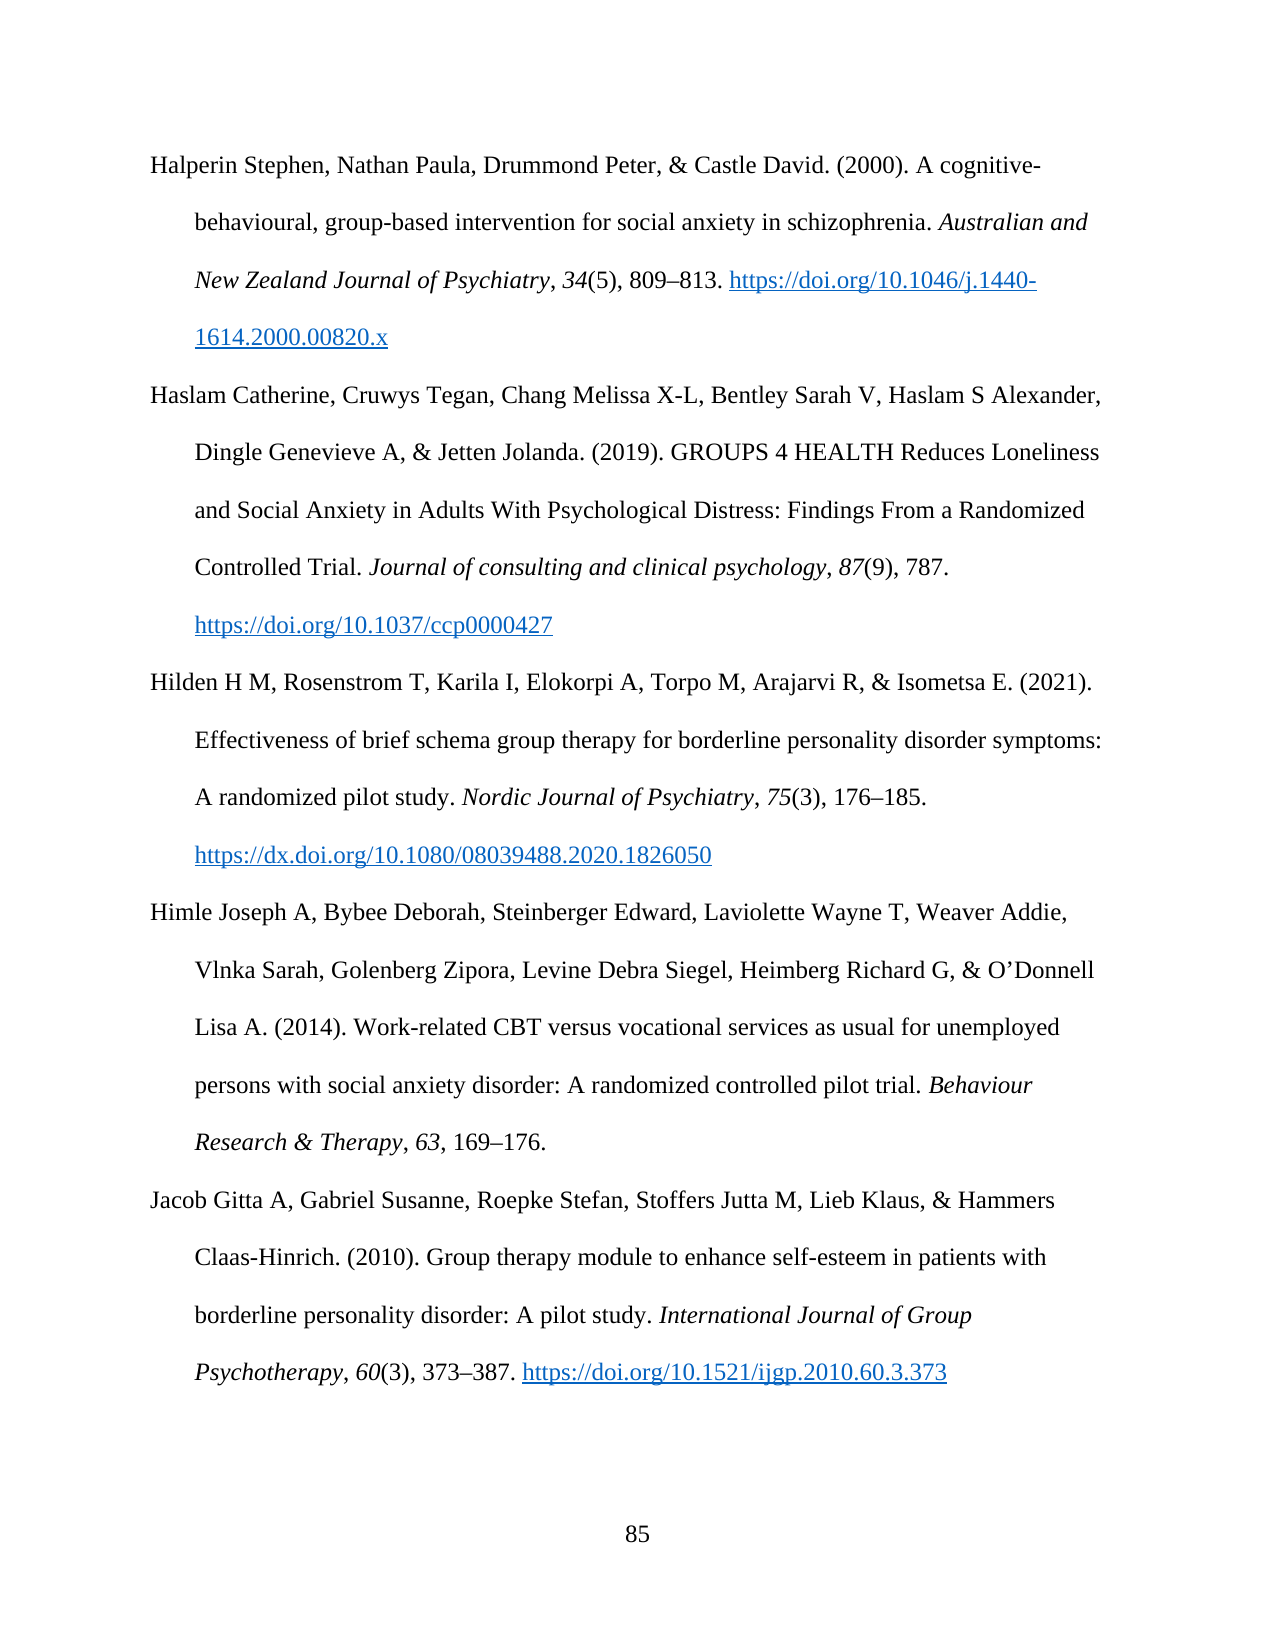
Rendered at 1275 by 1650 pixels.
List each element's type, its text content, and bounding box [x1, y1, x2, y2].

text Haslam Catherine, Cruwys Tegan, Chang Melissa X-L, Bentley Sarah V, Haslam S Alexander, Dingle Genevieve A, & Jetten Jolanda. (2019). GROUPS 4 HEALTH Reduces Loneliness and Social Anxiety in Adults With Psychological Distress: Findings From a Randomized Controlled Trial. Journal of consulting and clinical psychology, 87(9), 787. https://doi.org/10.1037/ccp0000427 [150, 380, 1125, 639]
text Hilden H M, Rosenstrom T, Karila I, Elokorpi A, Torpo M, Arajarvi R, & Isometsa E. (2021). Effectiveness of brief schema group therapy for borderline personality disorder symptoms: A randomized pilot study. Nordic Journal of Psychiatry, 75(3), 176–185. https://dx.doi.org/10.1080/08039488.2020.1826050 [150, 667, 1125, 869]
text Jacob Gitta A, Gabriel Susanne, Roepke Stefan, Stoffers Jutta M, Lieb Klaus, & Hammers Claas-Hinrich. (2010). Group therapy module to enhance self-esteem in patients with borderline personality disorder: A pilot study. International Journal of Group Psychotherapy, 60(3), 373–387. https://doi.org/10.1521/ijgp.2010.60.3.373 [150, 1185, 1125, 1386]
text Himle Joseph A, Bybee Deborah, Steinberger Edward, Laviolette Wayne T, Weaver Addie, Vlnka Sarah, Golenberg Zipora, Levine Debra Siegel, Heimberg Richard G, & O’Donnell Lisa A. (2014). Work-related CBT versus vocational services as usual for unemployed persons with social anxiety disorder: A randomized controlled pilot trial. Behaviour Research & Therapy, 63, 169–176. [150, 897, 1125, 1156]
text Halperin Stephen, Nathan Paula, Drummond Peter, & Castle David. (2000). A cognitive-behavioural, group-based intervention for social anxiety in schizophrenia. Australian and New Zealand Journal of Psychiatry, 34(5), 809–813. https://doi.org/10.1046/j.1440-1614.2000.00820.x [150, 150, 1125, 351]
